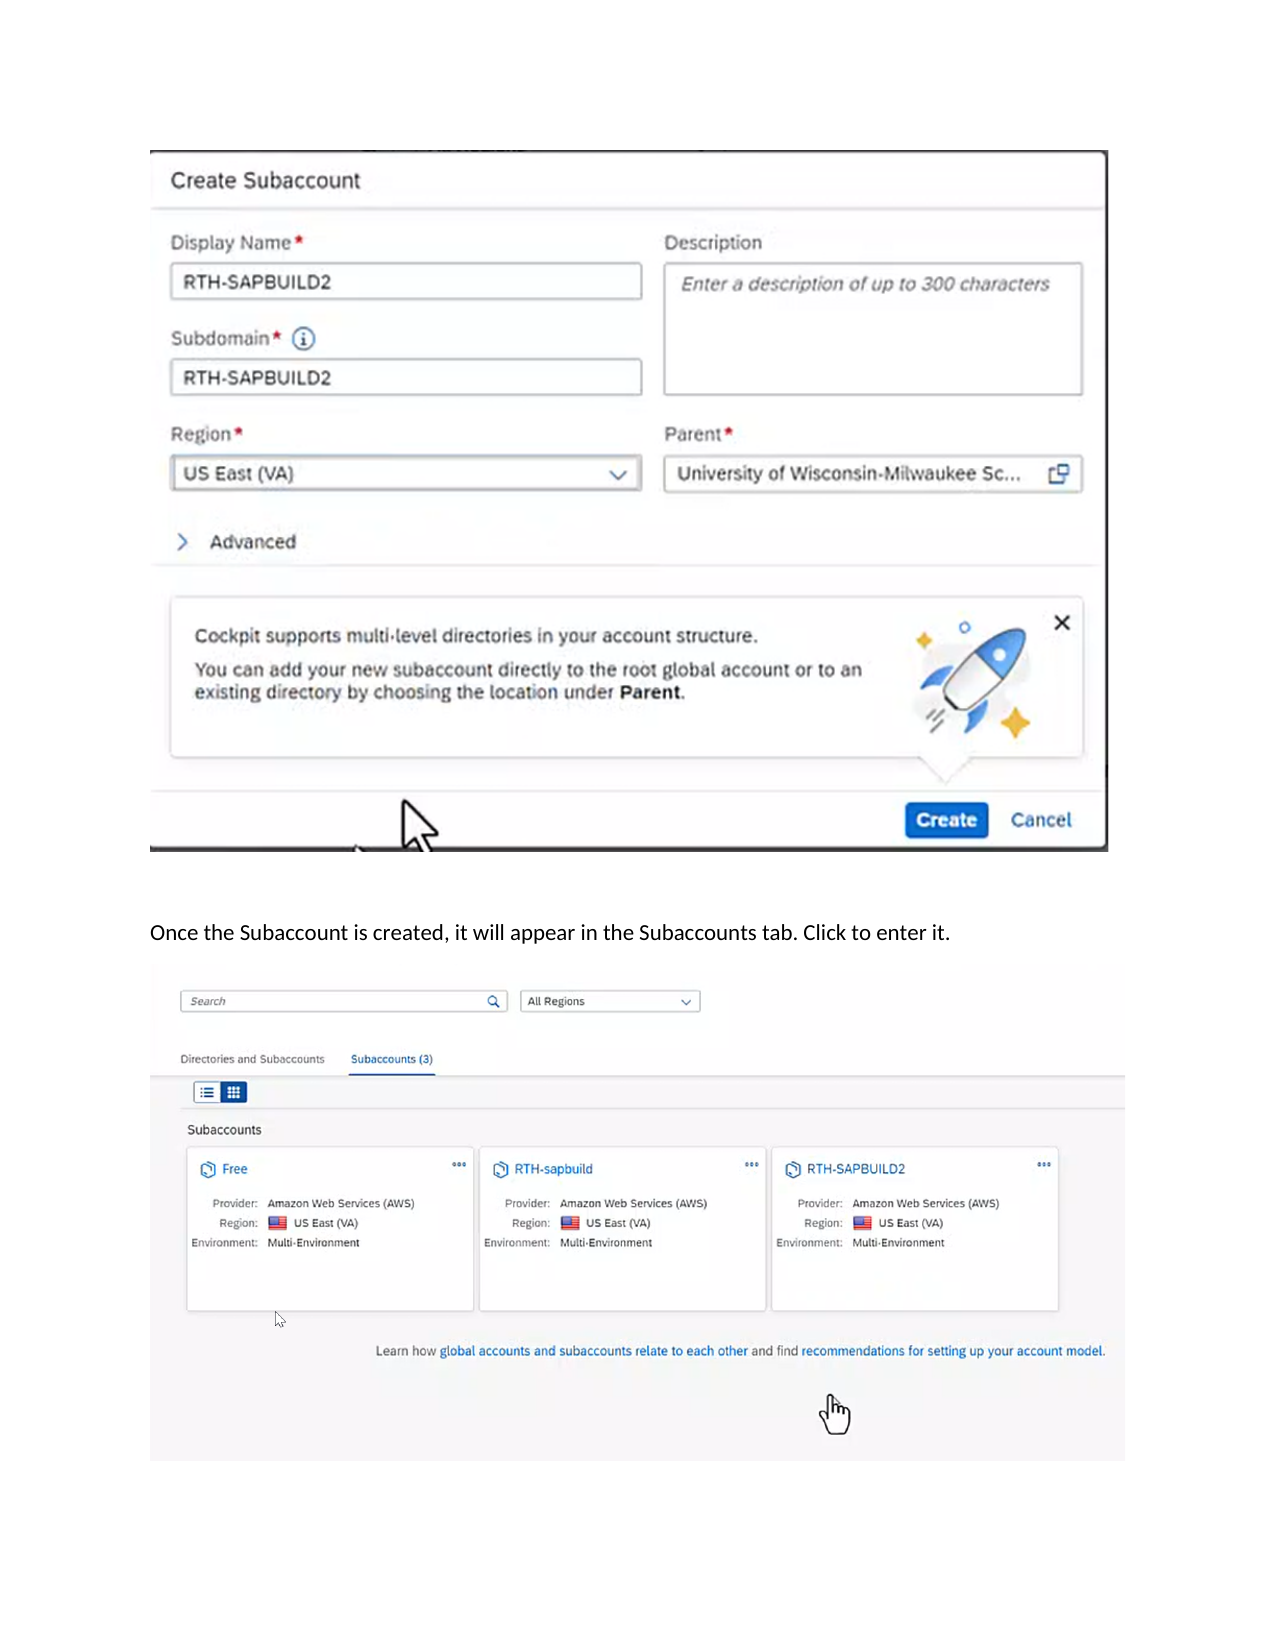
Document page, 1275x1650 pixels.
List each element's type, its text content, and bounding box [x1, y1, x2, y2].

text Once the Subaccount is created, it will appear in the Subaccounts tab. Click to enter it. [150, 918, 1125, 946]
picture [150, 150, 1109, 852]
picture [150, 964, 1125, 1461]
